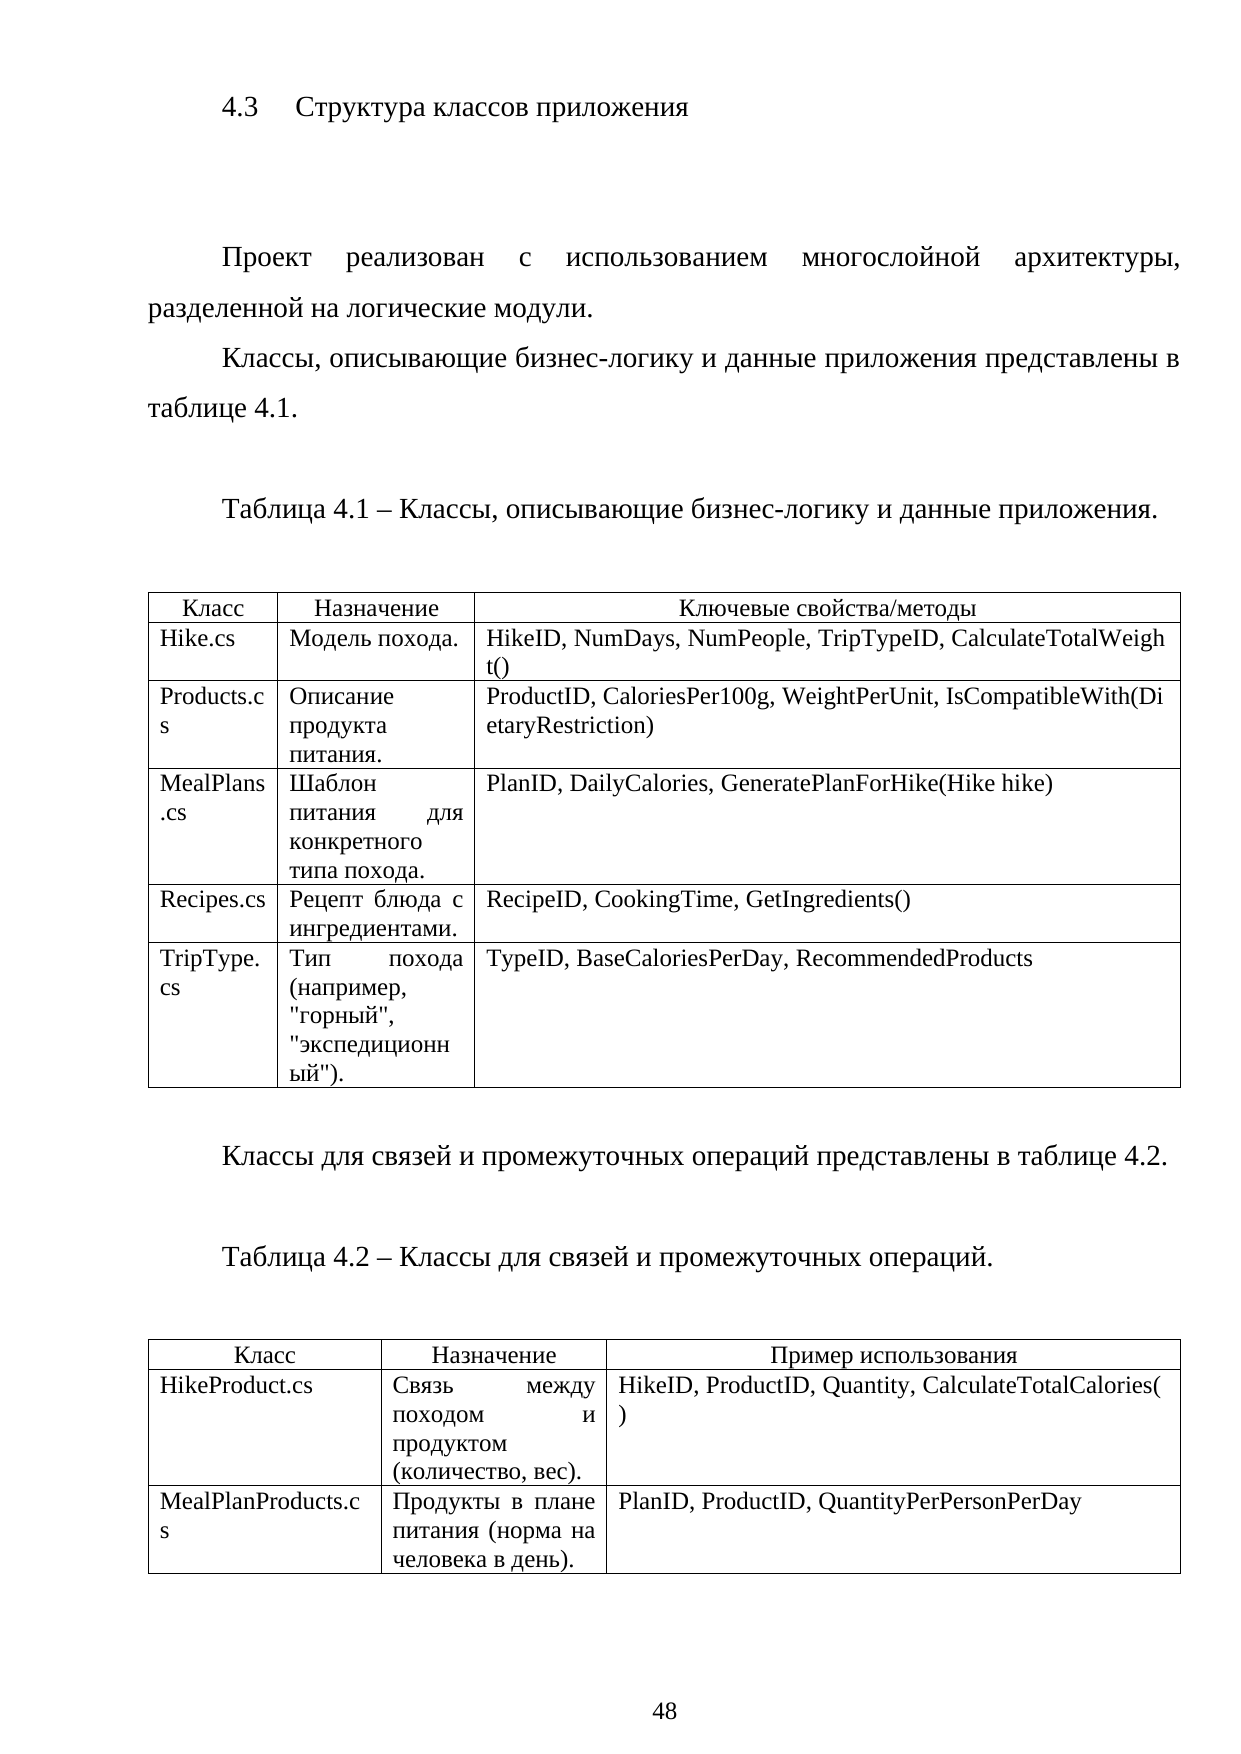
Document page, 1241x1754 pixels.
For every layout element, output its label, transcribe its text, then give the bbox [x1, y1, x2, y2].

table_cell RecipeID, CookingTime, GetIngredients() [475, 885, 1180, 942]
table_cell Тип похода (например, "горный", "экспедиционный"). [278, 943, 474, 1087]
table_header Назначение [382, 1340, 606, 1369]
text 4.3 Структура классов приложения [148, 89, 1181, 122]
table_cell HikeID, NumDays, NumPeople, TripTypeID, CalculateTotalWeight() [475, 623, 1180, 680]
table_cell MealPlans.cs [149, 769, 277, 883]
table_cell TypeID, BaseCaloriesPerDay, RecommendedProducts [475, 943, 1180, 1087]
table_header Пример использования [607, 1340, 1180, 1369]
table_cell Описание продукта питания. [278, 681, 474, 767]
table_cell PlanID, ProductID, QuantityPerPersonPerDay [607, 1486, 1180, 1572]
table_cell Модель похода. [278, 623, 474, 680]
table_header Ключевые свойства/методы [475, 593, 1180, 622]
table_cell Hike.cs [149, 623, 277, 680]
table_cell Продукты в плане питания (норма на человека в день). [382, 1486, 606, 1572]
text Классы для связей и промежуточных операций представлены в таблице 4.2. [148, 1138, 1181, 1172]
table_cell ProductID, CaloriesPer100g, WeightPerUnit, IsCompatibleWith(DietaryRestriction) [475, 681, 1180, 767]
table_cell PlanID, DailyCalories, GeneratePlanForHike(Hike hike) [475, 769, 1180, 883]
text Проект реализован с использованием многослойной архитектуры, разделенной на логические модули. [148, 239, 1181, 323]
table_cell HikeID, ProductID, Quantity, CalculateTotalCalories() [607, 1370, 1180, 1485]
text Классы, описывающие бизнес-логику и данные приложения представлены в таблице 4.1. [148, 340, 1181, 424]
text Таблица 4.2 – Классы для связей и промежуточных операций. [148, 1239, 1181, 1272]
table_cell TripType.cs [149, 943, 277, 1087]
text Таблица 4.1 – Классы, описывающие бизнес-логику и данные приложения. [148, 491, 1181, 525]
table_cell Recipes.cs [149, 885, 277, 942]
table_cell MealPlanProducts.cs [149, 1486, 381, 1572]
table_cell Шаблон питания для конкретного типа похода. [278, 769, 474, 883]
table_header Класс [149, 593, 277, 622]
table_cell HikeProduct.cs [149, 1370, 381, 1485]
table_header Назначение [278, 593, 474, 622]
table_cell Products.cs [149, 681, 277, 767]
table_header Класс [149, 1340, 381, 1369]
table_cell Связь между походом и продуктом (количество, вес). [382, 1370, 606, 1485]
table_cell Рецепт блюда с ингредиентами. [278, 885, 474, 942]
